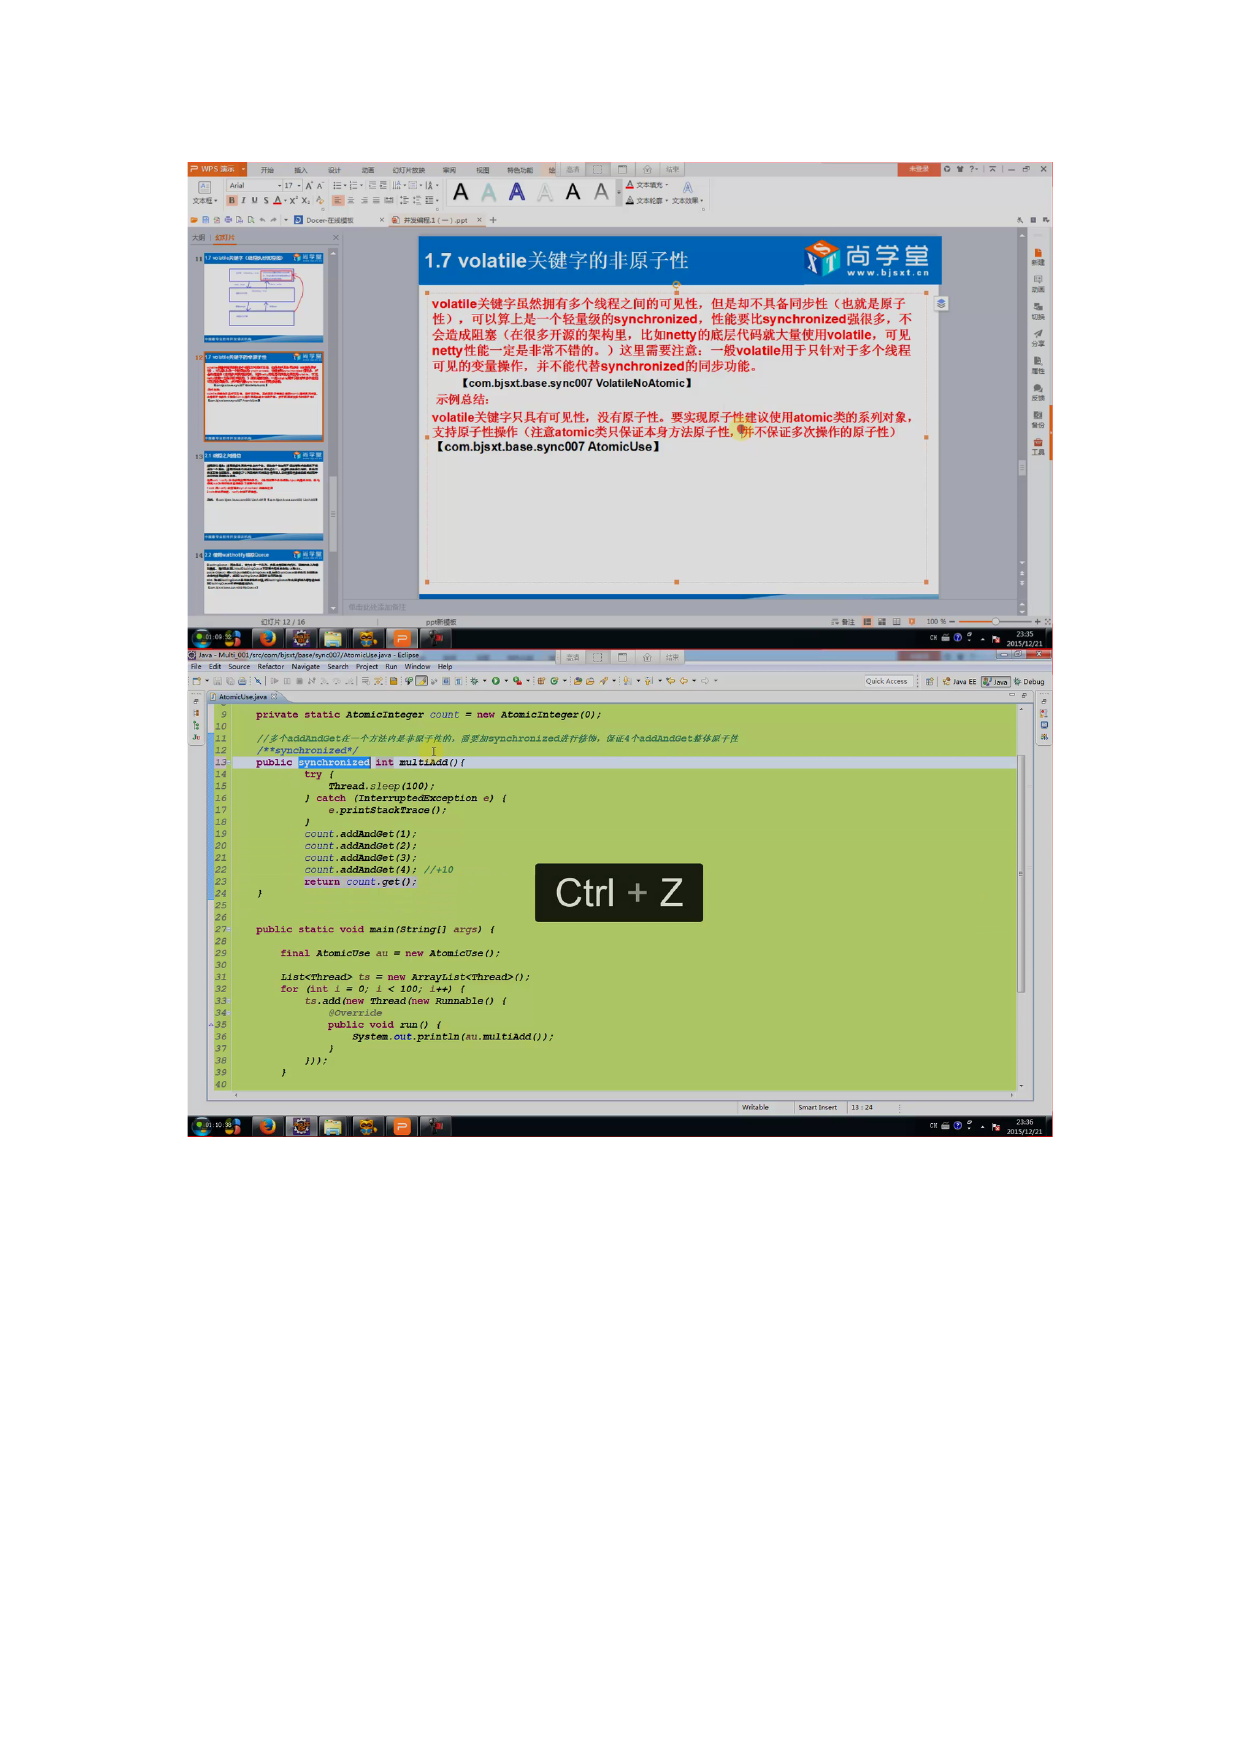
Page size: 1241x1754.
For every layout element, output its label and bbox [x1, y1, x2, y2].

picture [187, 162, 1053, 1137]
